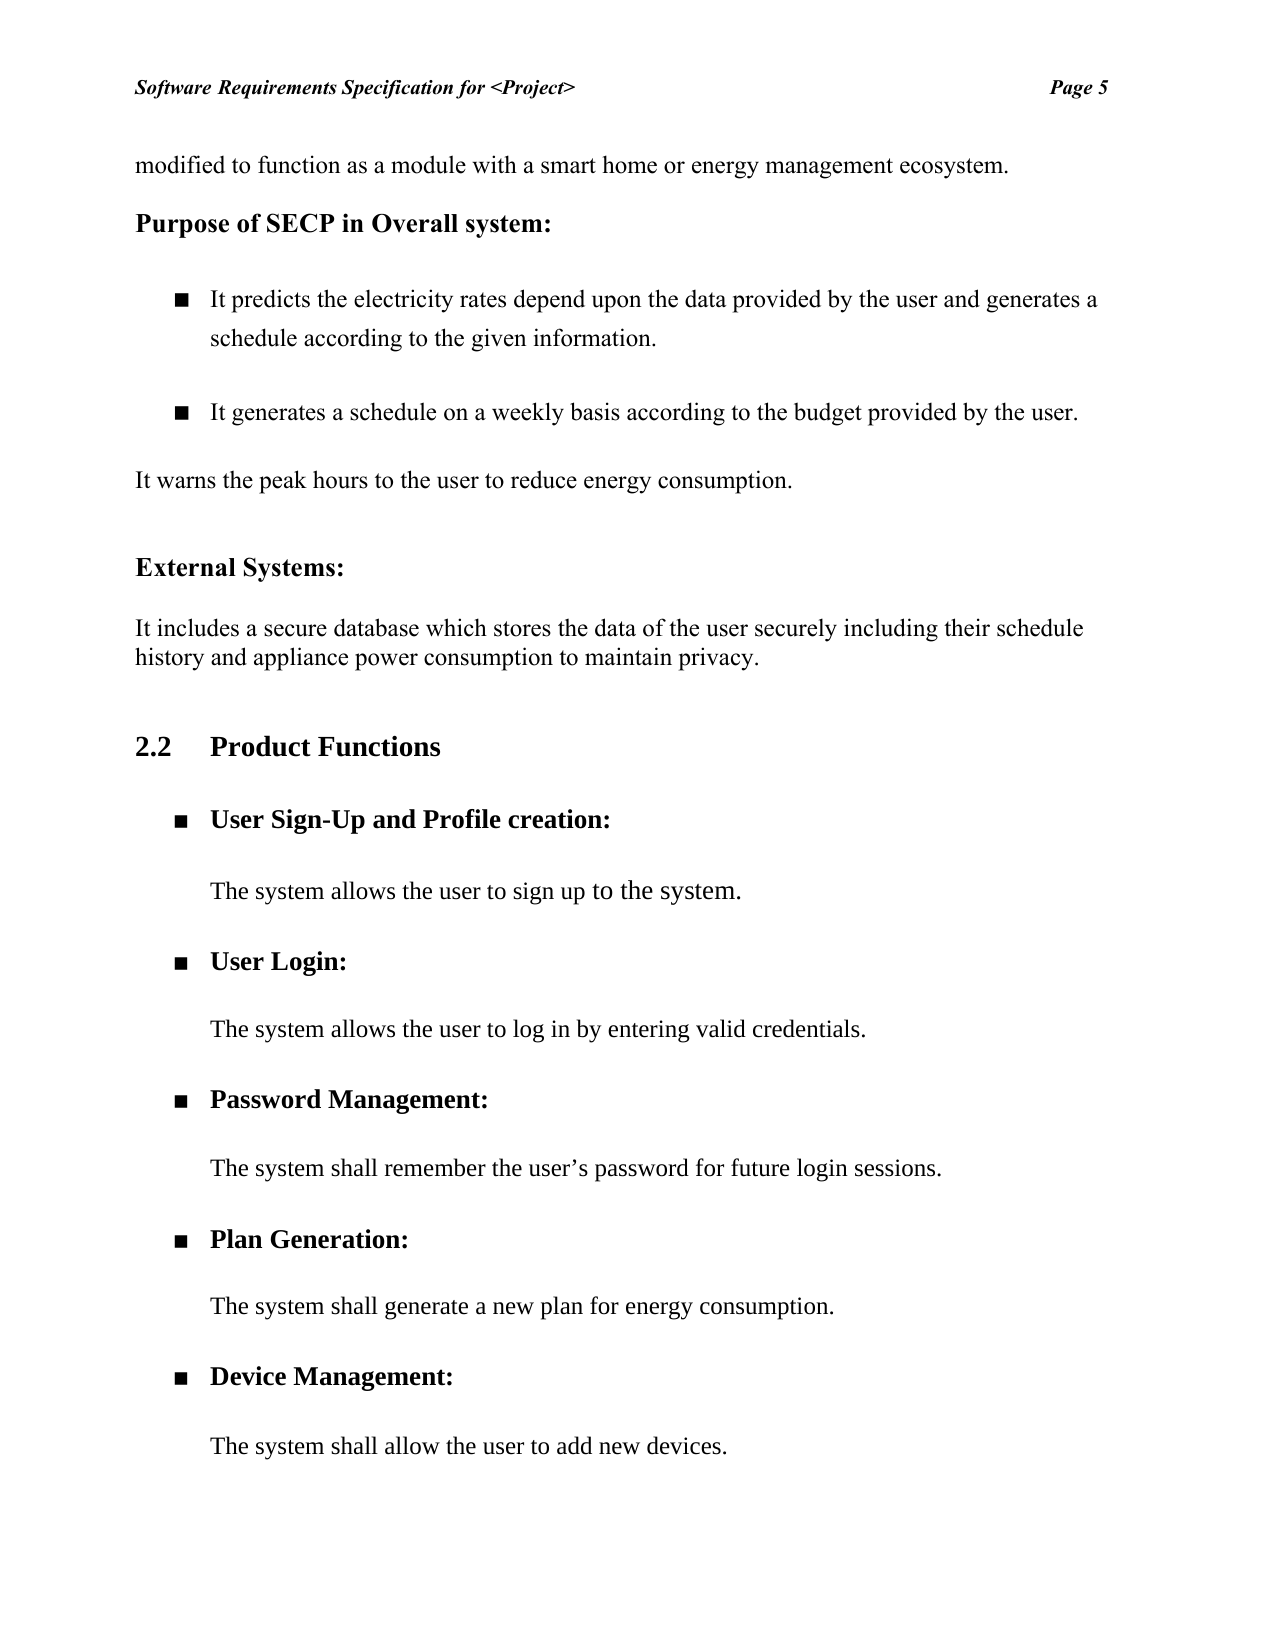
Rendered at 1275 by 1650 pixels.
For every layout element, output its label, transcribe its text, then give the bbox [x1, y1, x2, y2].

list It predicts the electricity rates depend upon the data provided by the user and generates a schedule according to the given information. [172, 267, 1140, 380]
subtitle Product Functions [135, 729, 1140, 762]
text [135, 150, 1140, 267]
text It warns the peak hours to the user to reduce energy consumption. External Systems: [135, 465, 1140, 582]
list User Login: The system allows the user to log in by entering valid credentials. [172, 934, 1140, 1071]
list Device Management: The system shall allow the user to add new devices. [172, 1348, 1140, 1488]
list Password Management: The system shall remember the user’s password for future login sessions. [172, 1071, 1140, 1211]
list Plan Generation: The system shall generate a new plan for energy consumption. [172, 1211, 1140, 1348]
list It generates a schedule on a weekly basis according to the budget provided by the user. [172, 380, 1140, 465]
text It includes a secure database which stores the data of the user securely including their schedule history and appliance power consumption to maintain privacy. [135, 582, 1140, 699]
list User Sign-Up and Profile creation: The system allows the user to sign up to the system. [172, 791, 1140, 934]
